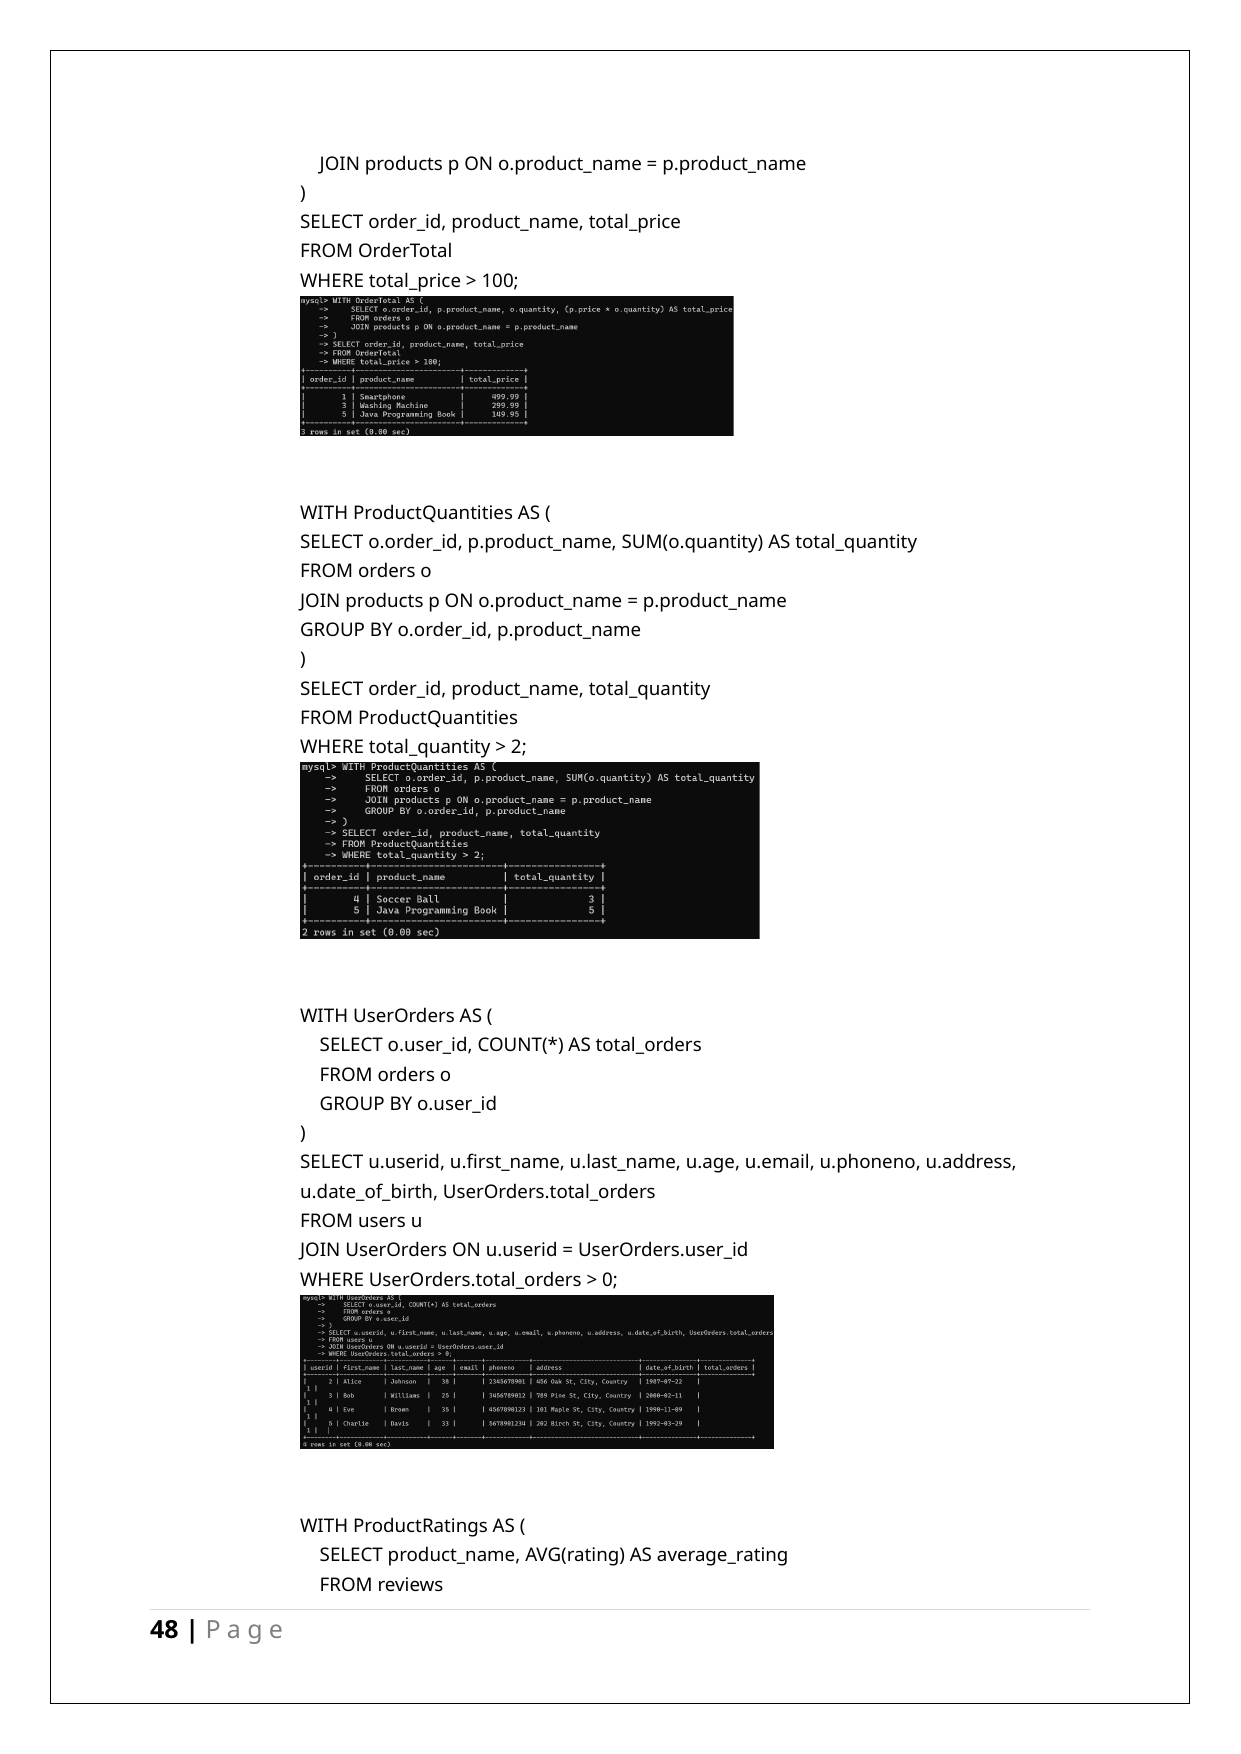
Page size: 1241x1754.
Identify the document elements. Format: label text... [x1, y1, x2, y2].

list WITH UserOrders AS ( [300, 1002, 1090, 1028]
list WHERE UserOrders.total_orders > 0; [300, 1266, 1090, 1291]
list SELECT o.order_id, p.product_name, SUM(o.quantity) AS total_quantity [300, 528, 1090, 554]
picture [300, 1295, 774, 1449]
list FROM orders o [300, 558, 1090, 583]
list ) [300, 1119, 1090, 1145]
list JOIN products p ON o.product_name = p.product_name [300, 150, 1090, 176]
list FROM reviews [300, 1571, 1090, 1597]
list WITH ProductQuantities AS ( [300, 499, 1090, 525]
list SELECT order_id, product_name, total_price [300, 208, 1090, 234]
list FROM users u [300, 1207, 1090, 1233]
list FROM ProductQuantities [300, 704, 1090, 730]
list ) [300, 179, 1090, 205]
list WHERE total_price > 100; [300, 267, 1090, 293]
list FROM OrderTotal [300, 238, 1090, 263]
list WHERE total_quantity > 2; [300, 733, 1090, 759]
picture [300, 296, 734, 436]
list SELECT product_name, AVG(rating) AS average_rating [300, 1542, 1090, 1567]
list FROM orders o [300, 1061, 1090, 1087]
list WITH ProductRatings AS ( [300, 1512, 1090, 1538]
picture [300, 762, 760, 939]
list GROUP BY o.order_id, p.product_name [300, 616, 1090, 642]
list ) [300, 646, 1090, 671]
list JOIN UserOrders ON u.userid = UserOrders.user_id [300, 1237, 1090, 1262]
list JOIN products p ON o.product_name = p.product_name [300, 587, 1090, 613]
list GROUP BY o.user_id [300, 1090, 1090, 1116]
list SELECT u.userid, u.first_name, u.last_name, u.age, u.email, u.phoneno, u.address, u.date_of_birth, UserOrders.total_orders [300, 1149, 1090, 1204]
list SELECT o.user_id, COUNT(*) AS total_orders [300, 1032, 1090, 1057]
list SELECT order_id, product_name, total_quantity [300, 675, 1090, 700]
